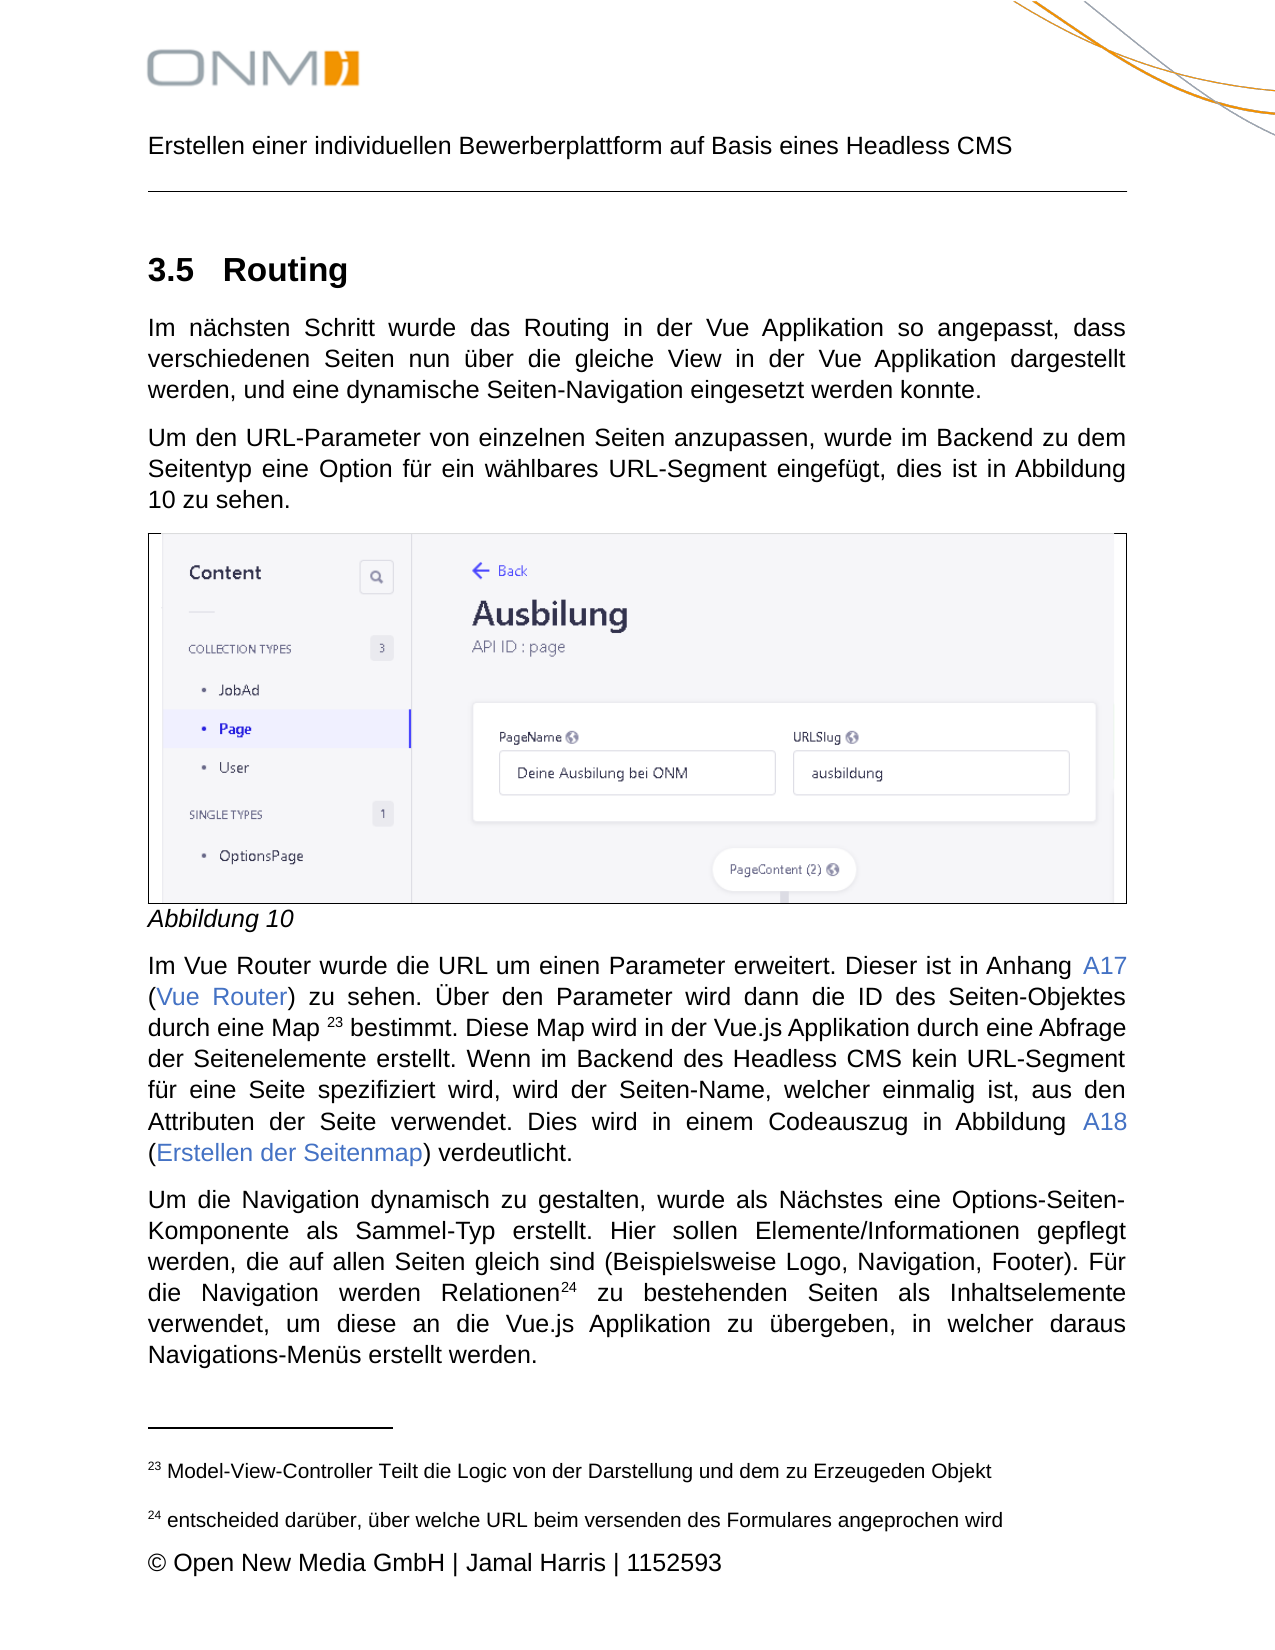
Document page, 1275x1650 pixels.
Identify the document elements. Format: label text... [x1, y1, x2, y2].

text Um den URL-Parameter von einzelnen Seiten anzupassen, wurde im Backend zu dem Seitentyp eine Option für ein wählbares URL-Segment eingefügt, dies ist in Abbildung 10 zu sehen. [148, 423, 1127, 514]
text Im Vue Router wurde die URL um einen Parameter erweitert. Dieser ist in Anhang A17 (Vue Router) zu sehen. Über den Parameter wird dann die ID des Seiten-Objektes durch eine Map bestimmt. Diese Map wird in der Vue.js Applikation durch eine Abfrage der Seitenelemente erstellt. Wenn im Backend des Headless CMS kein URL-Segment für eine Seite spezifiziert wird, wird der Seiten-Name, welcher einmalig ist, aus den Attributen der Seite verwendet. Dies wird in einem Codeauszug in Abbildung A18 (Erstellen der Seitenmap) verdeutlicht. [148, 951, 1127, 1166]
picture [1000, 1, 1275, 147]
table_header [1115, 534, 1126, 903]
text Abbildung 10 [148, 904, 1127, 932]
text Um die Navigation dynamisch zu gestalten, wurde als Nächstes eine Options-Seiten-Komponente als Sammel-Typ erstellt. Hier sollen Elemente/Informationen gepflegt werden, die auf allen Seiten gleich sind (Beispielsweise Logo, Navigation, Footer). Für die Navigation werden Relationen zu bestehenden Seiten als Inhaltselemente verwendet, um diese an die Vue.js Applikation zu übergeben, in welcher daraus Navigations-Menüs erstellt werden. [148, 1185, 1127, 1369]
table_header [149, 534, 161, 903]
subtitle Routing [148, 250, 1127, 288]
picture [116, 0, 413, 104]
picture [161, 533, 1115, 903]
text Im nächsten Schritt wurde das Routing in der Vue Applikation so angepasst, dass verschiedenen Seiten nun über die gleiche View in der Vue Applikation dargestellt werden, und eine dynamische Seiten-Navigation eingesetzt werden konnte. [148, 313, 1127, 404]
